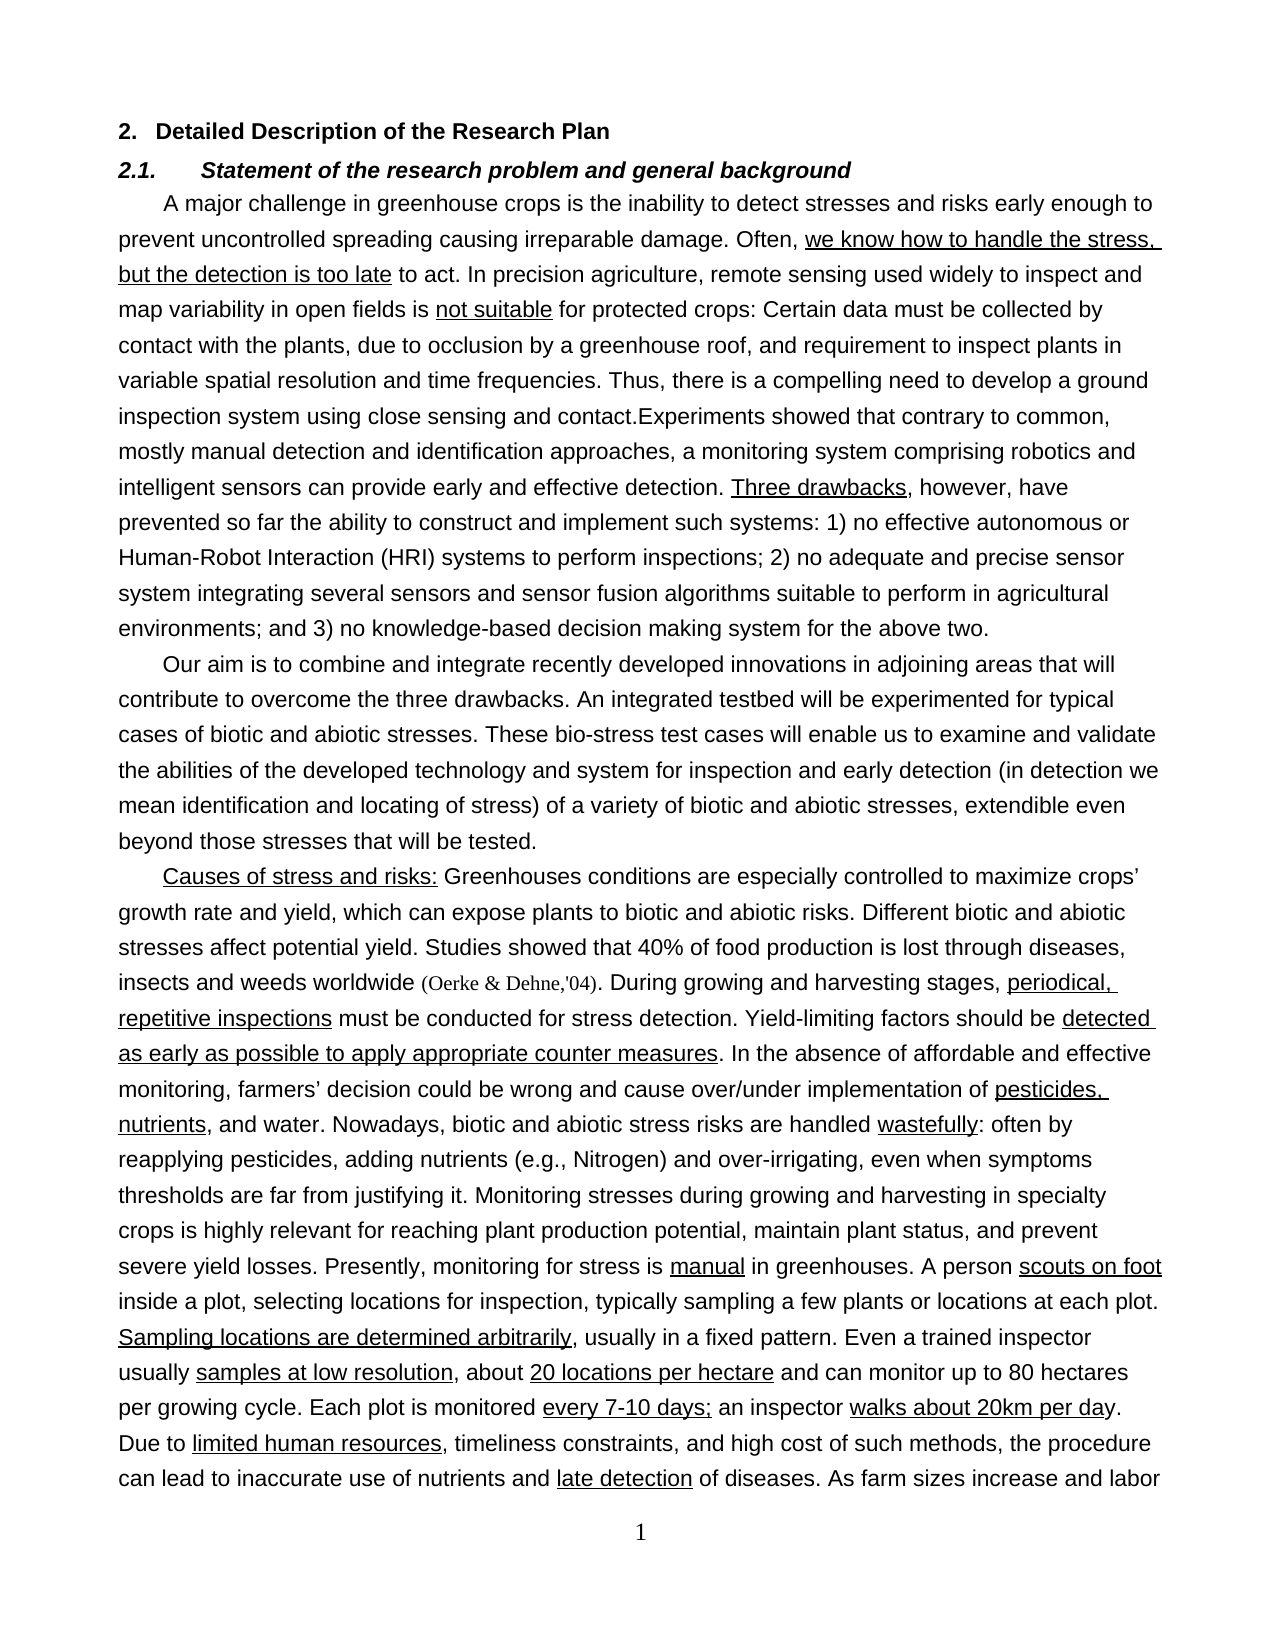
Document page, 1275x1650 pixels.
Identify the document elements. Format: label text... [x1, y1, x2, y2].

text Our aim is to combine and integrate recently developed innovations in adjoining areas that will contribute to overcome the three drawbacks. An integrated testbed will be experimented for typical cases of biotic and abiotic stresses. These bio-stress test cases will enable us to examine and validate the abilities of the developed technology and system for inspection and early detection (in detection we mean identification and locating of stress) of a variety of biotic and abiotic stresses, extendible even beyond those stresses that will be tested. [118, 644, 1163, 856]
subtitle 2. Detailed Description of the Research Plan [118, 118, 1163, 144]
text A major challenge in greenhouse crops is the inability to detect stresses and risks early enough to prevent uncontrolled spreading causing irreparable damage. Often, we know how to handle the stress, but the detection is too late to act. In precision agriculture, remote sensing used widely to inspect and map variability in open fields is not suitable for protected crops: Certain data must be collected by contact with the plants, due to occlusion by a greenhouse roof, and requirement to inspect plants in variable spatial resolution and time frequencies. Thus, there is a compelling need to develop a ground inspection system using close sensing and contact.Experiments showed that contrary to common, mostly manual detection and identification approaches, a monitoring system comprising robotics and intelligent sensors can provide early and effective detection. Three drawbacks, however, have prevented so far the ability to construct and implement such systems: 1) no effective autonomous or Human-Robot Interaction (HRI) systems to perform inspections; 2) no adequate and precise sensor system integrating several sensors and sensor fusion algorithms suitable to perform in agricultural environments; and 3) no knowledge-based decision making system for the above two. [118, 183, 1163, 644]
subtitle 2.1. Statement of the research problem and general background [118, 157, 1163, 183]
